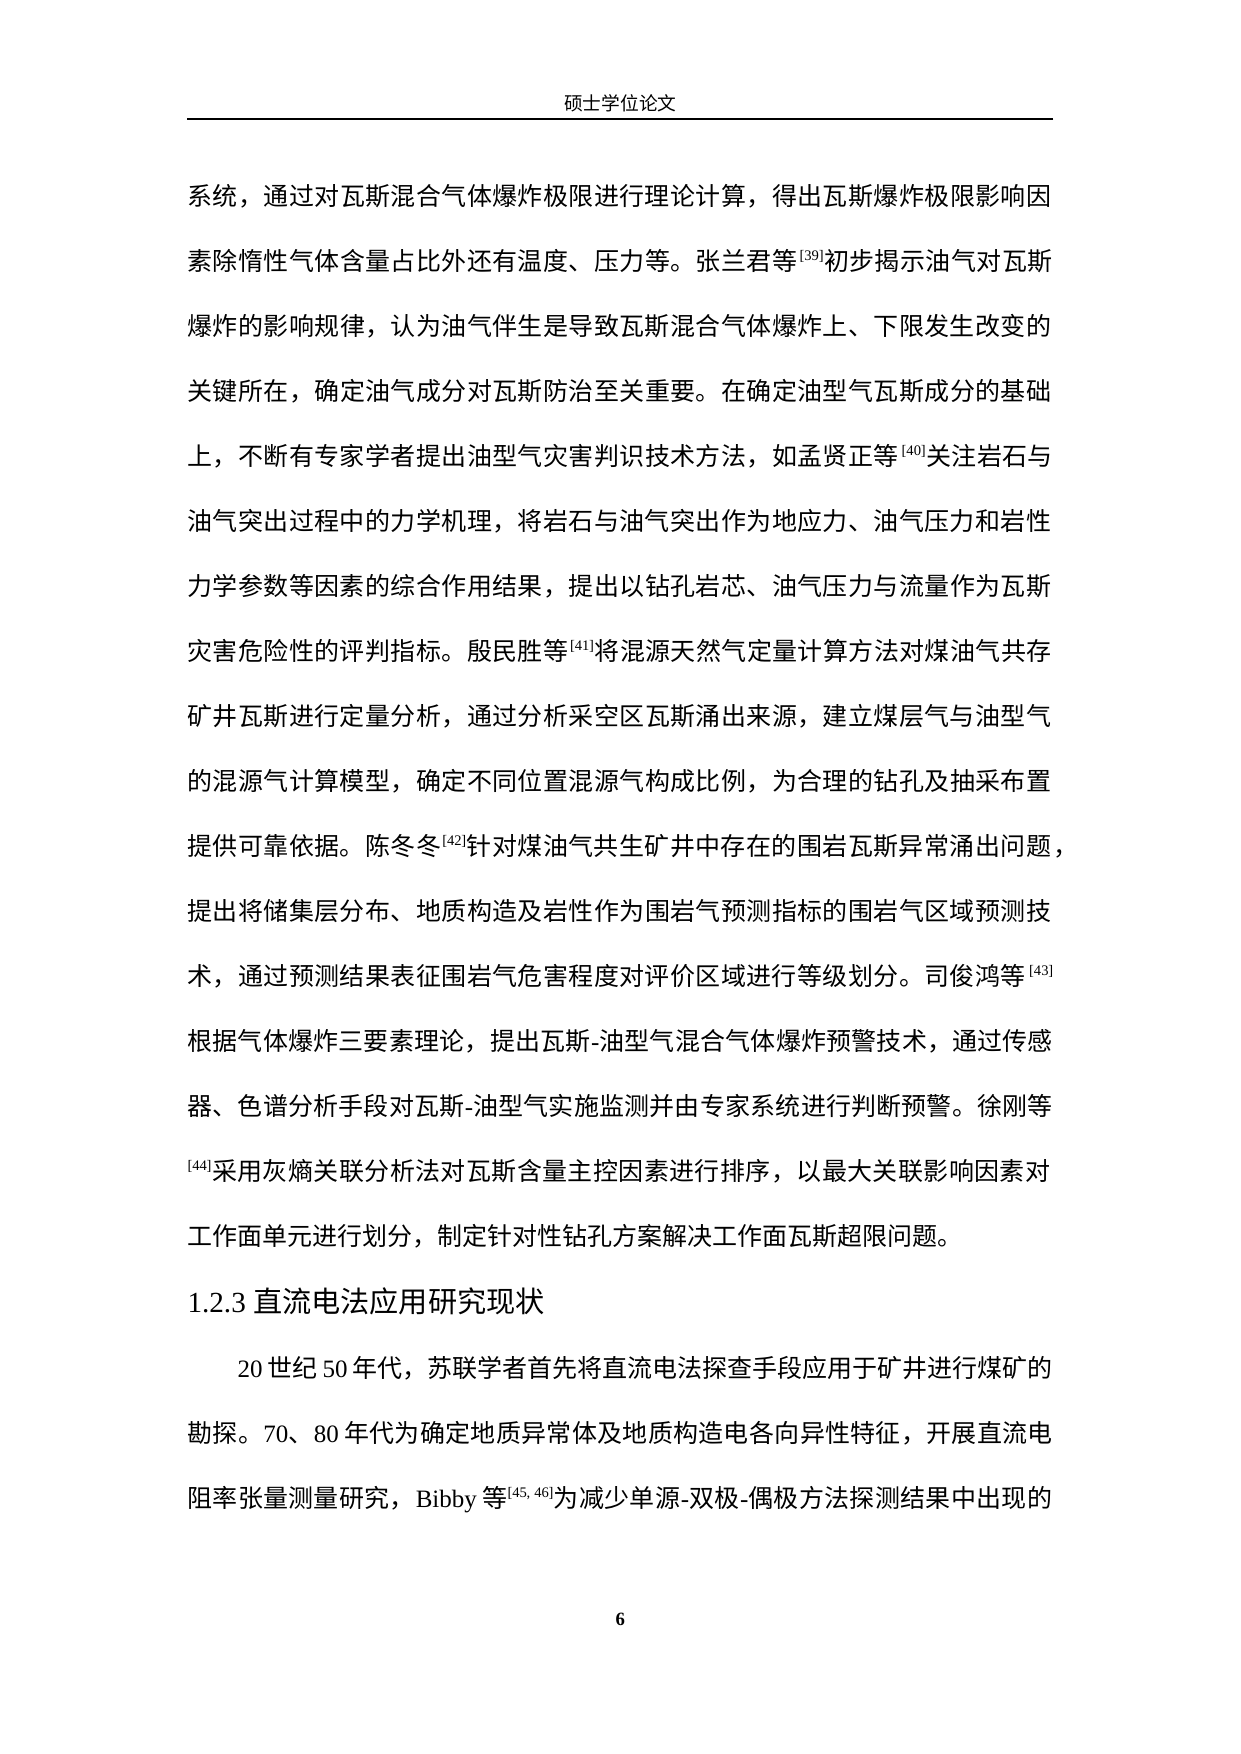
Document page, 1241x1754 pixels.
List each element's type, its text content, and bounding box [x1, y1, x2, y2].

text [187, 162, 1053, 1267]
list 直流电法应用研究现状 [187, 1279, 1053, 1321]
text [187, 1334, 1053, 1529]
